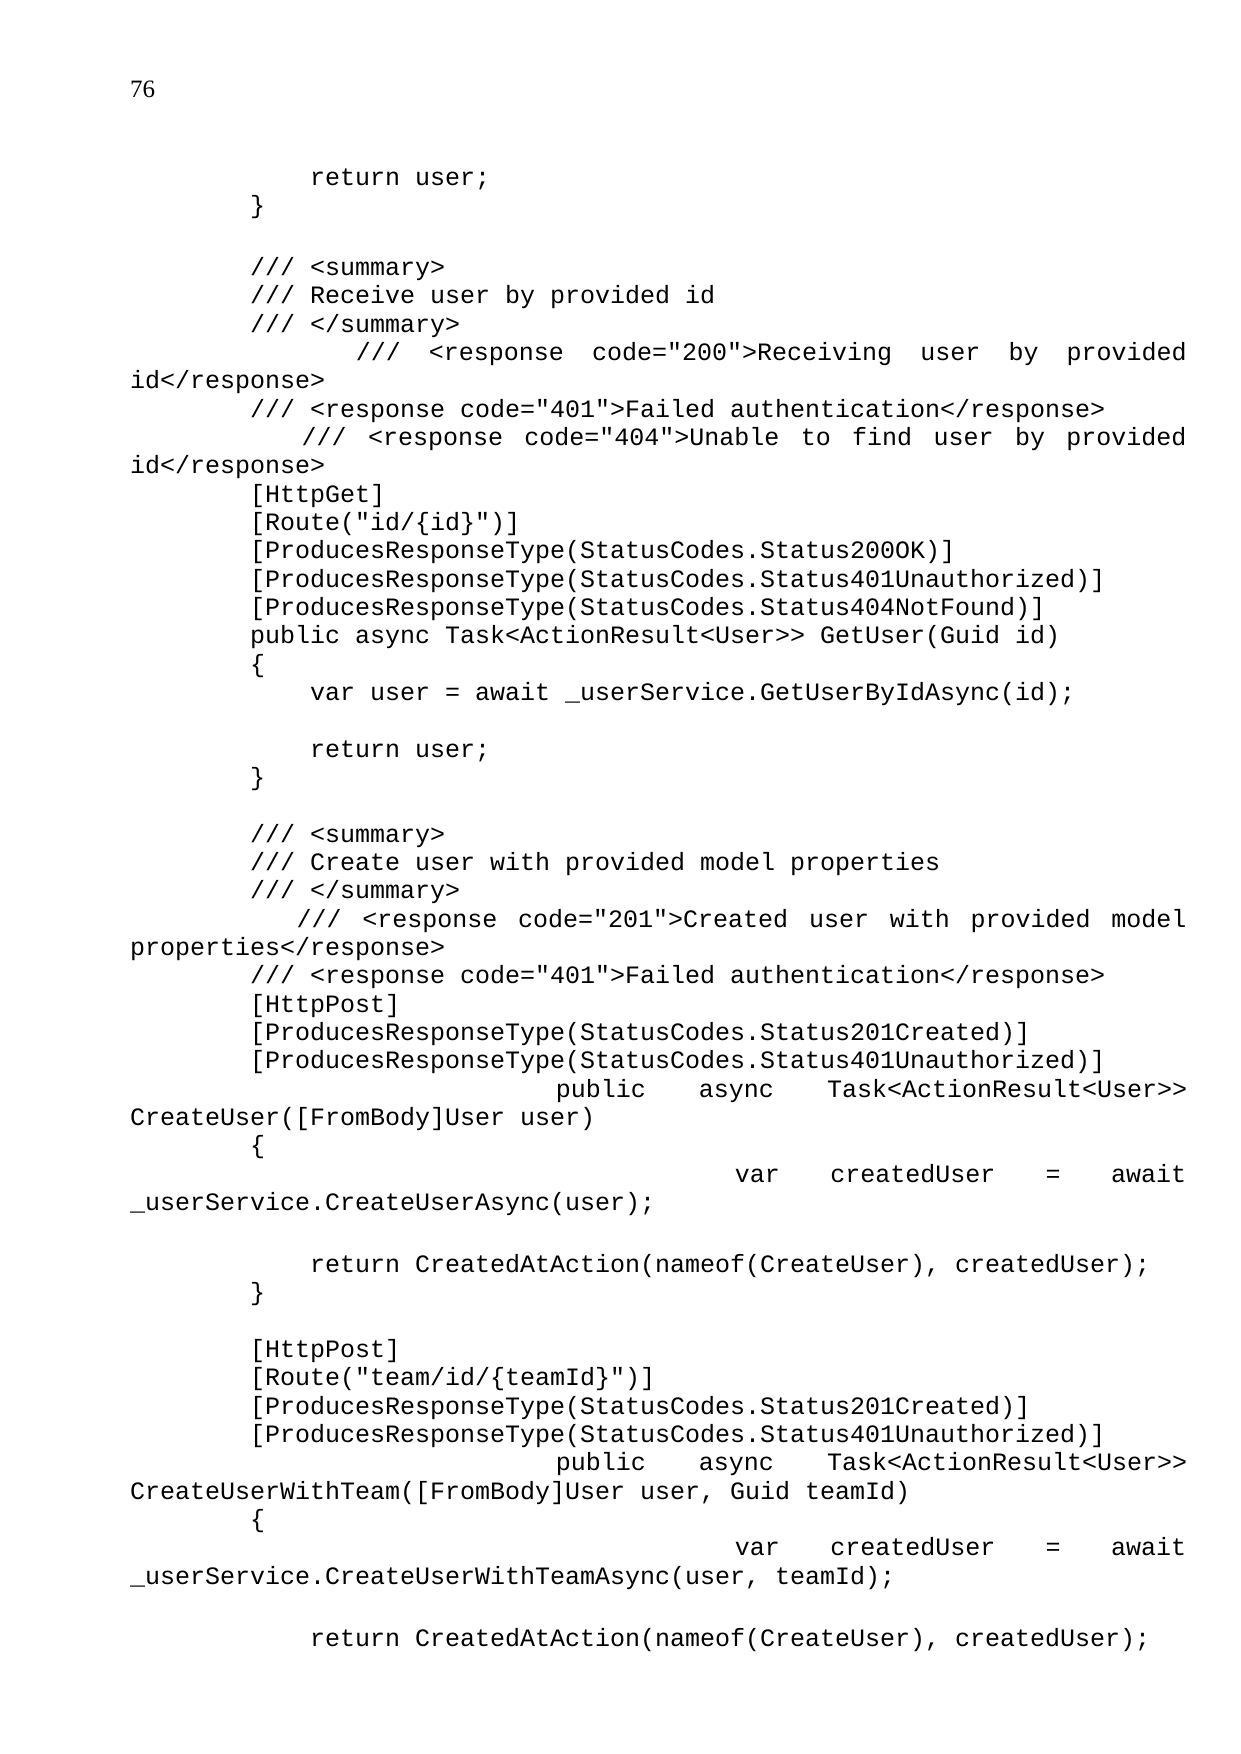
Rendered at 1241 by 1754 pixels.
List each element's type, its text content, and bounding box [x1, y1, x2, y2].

text [ProducesResponseType(StatusCodes.Status201Created)] [130, 1020, 1187, 1048]
text [ProducesResponseType(StatusCodes.Status404NotFound)] [130, 595, 1187, 623]
text return CreatedAtAction(nameof(CreateUser), createdUser); [130, 1252, 1187, 1280]
text /// <response code="200">Receiving user by provided id</response> [130, 340, 1187, 396]
text [ProducesResponseType(StatusCodes.Status401Unauthorized)] [130, 566, 1187, 595]
text public async Task<ActionResult<User>> CreateUser([FromBody]User user) [130, 1076, 1187, 1133]
text { [130, 1507, 1187, 1535]
text /// <response code="404">Unable to find user by provided id</response> [130, 425, 1187, 481]
text [HttpPost] [130, 1337, 1187, 1365]
text /// </summary> [130, 878, 1187, 906]
text /// <response code="401">Failed authentication</response> [130, 396, 1187, 425]
text /// <summary> [130, 255, 1187, 283]
text /// Receive user by provided id [130, 283, 1187, 311]
text public async Task<ActionResult<User>> CreateUserWithTeam([FromBody]User user, Guid teamId) [130, 1450, 1187, 1507]
text [ProducesResponseType(StatusCodes.Status200OK)] [130, 538, 1187, 566]
text [Route("id/{id}")] [130, 510, 1187, 538]
text return user; [130, 164, 1187, 193]
text [ProducesResponseType(StatusCodes.Status401Unauthorized)] [130, 1422, 1187, 1450]
text /// <response code="201">Created user with provided model properties</response> [130, 906, 1187, 963]
text return user; [130, 736, 1187, 765]
text } [130, 765, 1187, 793]
text return CreatedAtAction(nameof(CreateUser), createdUser); [130, 1625, 1187, 1653]
text [HttpGet] [130, 481, 1187, 510]
text } [130, 1280, 1187, 1308]
text /// <summary> [130, 821, 1187, 850]
text [Route("team/id/{teamId}")] [130, 1365, 1187, 1393]
text } [130, 193, 1187, 221]
text var createdUser = await _userService.CreateUserAsync(user); [130, 1161, 1187, 1218]
text /// <response code="401">Failed authentication</response> [130, 963, 1187, 991]
text { [130, 651, 1187, 680]
text /// </summary> [130, 311, 1187, 340]
text { [130, 1133, 1187, 1161]
text [ProducesResponseType(StatusCodes.Status201Created)] [130, 1393, 1187, 1422]
text var createdUser = await _userService.CreateUserWithTeamAsync(user, teamId); [130, 1535, 1187, 1592]
text public async Task<ActionResult<User>> GetUser(Guid id) [130, 623, 1187, 651]
text [ProducesResponseType(StatusCodes.Status401Unauthorized)] [130, 1048, 1187, 1076]
text [HttpPost] [130, 991, 1187, 1020]
text var user = await _userService.GetUserByIdAsync(id); [130, 680, 1187, 708]
text /// Create user with provided model properties [130, 850, 1187, 878]
